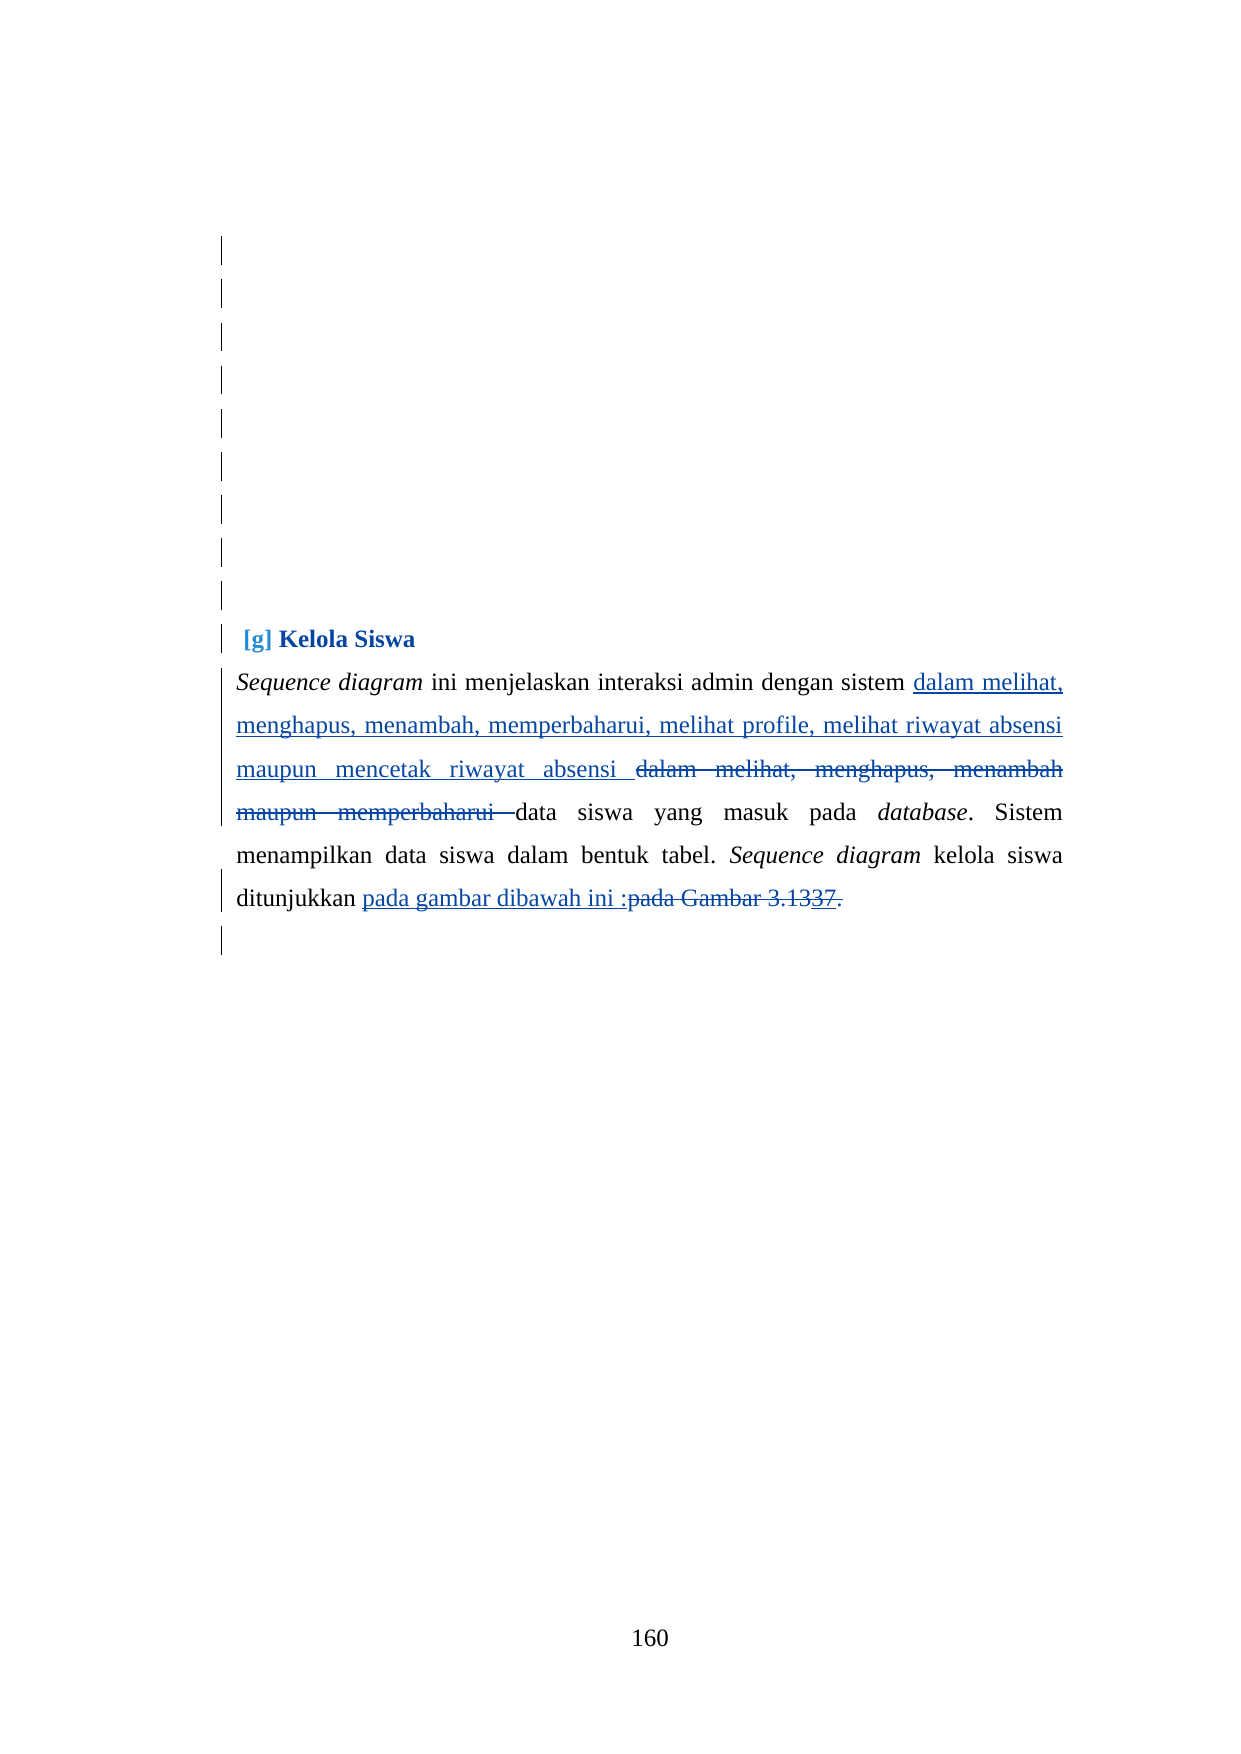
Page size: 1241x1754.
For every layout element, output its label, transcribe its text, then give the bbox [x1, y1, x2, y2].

text Sequence diagram ini menjelaskan interaksi admin dengan sistem data siswa yang masuk pada database. Sistem menampilkan data siswa dalam bentuk tabel. Sequence diagram kelola siswa ditunjukkan [236, 737, 1063, 912]
text Sequence diagram ini menjelaskan interaksi admin dengan sistem data siswa yang masuk pada database. Sistem menampilkan data siswa dalam bentuk tabel. Sequence diagram kelola siswa ditunjukkan [236, 667, 1063, 736]
list Kelola Siswa [243, 624, 1063, 653]
